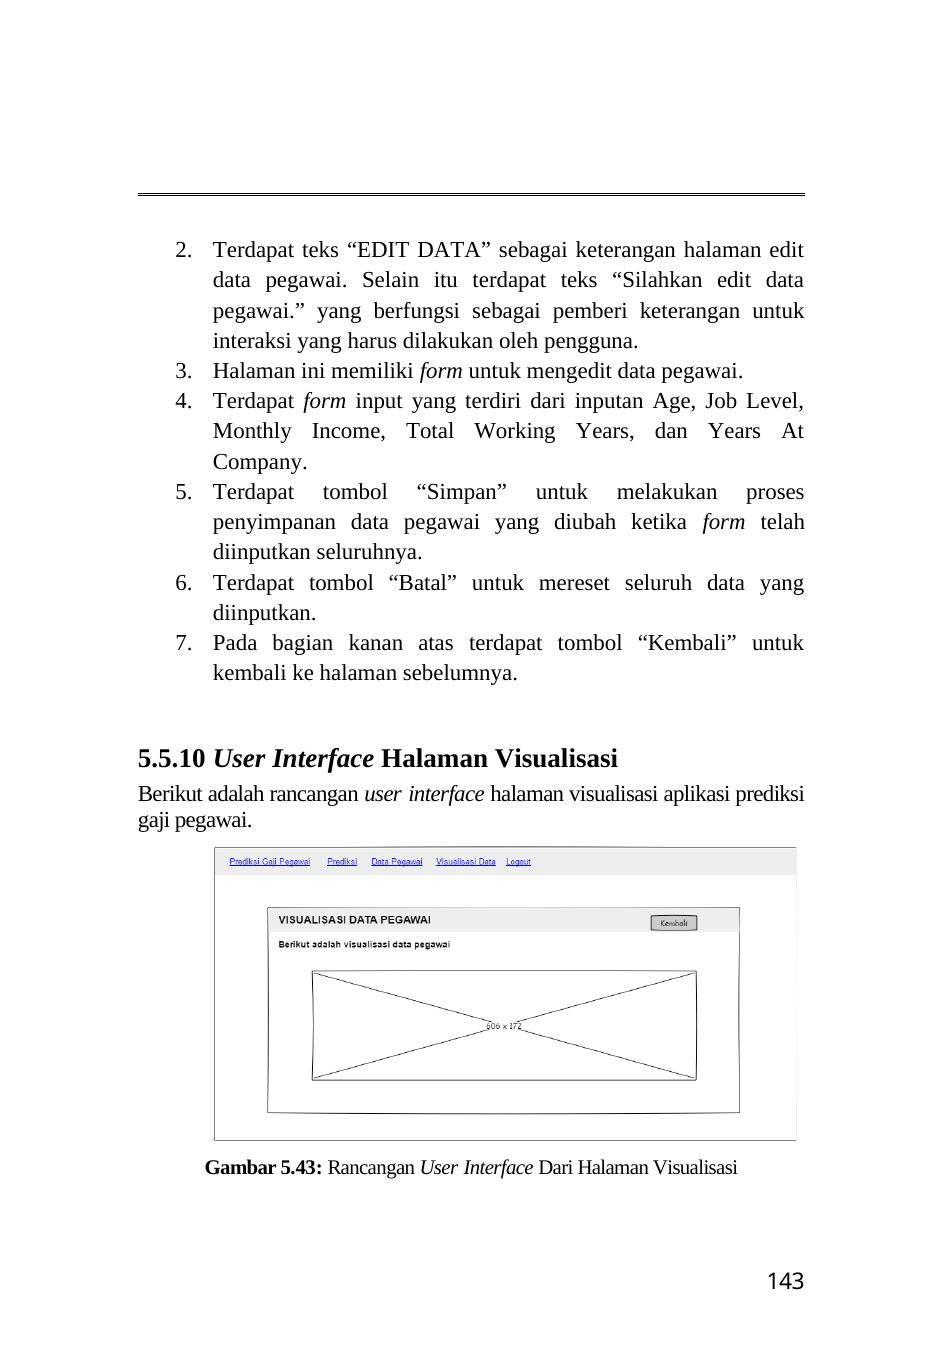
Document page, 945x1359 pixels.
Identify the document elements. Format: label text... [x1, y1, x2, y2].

subtitle User Interface Halaman Visualisasi [138, 742, 805, 773]
text Gambar 5.43: Rancangan User Interface Dari Halaman Visualisasi [138, 1155, 805, 1179]
list Halaman ini memiliki form untuk mengedit data pegawai. [175, 357, 805, 383]
list Pada bagian kanan atas terdapat tombol “Kembali” untuk kembali ke halaman sebelumnya. [175, 629, 805, 686]
picture [211, 845, 797, 1143]
list Terdapat tombol “Batal” untuk mereset seluruh data yang diinputkan. [175, 568, 805, 625]
list Terdapat tombol “Simpan” untuk melakukan proses penyimpanan data pegawai yang diubah ketika form telah diinputkan seluruhnya. [175, 478, 805, 565]
list Terdapat teks “EDIT DATA” sebagai keterangan halaman edit data pegawai. Selain itu terdapat teks “Silahkan edit data pegawai.” yang berfungsi sebagai pemberi keterangan untuk interaksi yang harus dilakukan oleh pengguna. [175, 236, 805, 353]
list Terdapat form input yang terdiri dari inputan Age, Job Level, Monthly Income, Total Working Years, dan Years At Company. [175, 387, 805, 474]
text Berikut adalah rancangan user interface halaman visualisasi aplikasi prediksi gaji pegawai. [138, 780, 805, 832]
